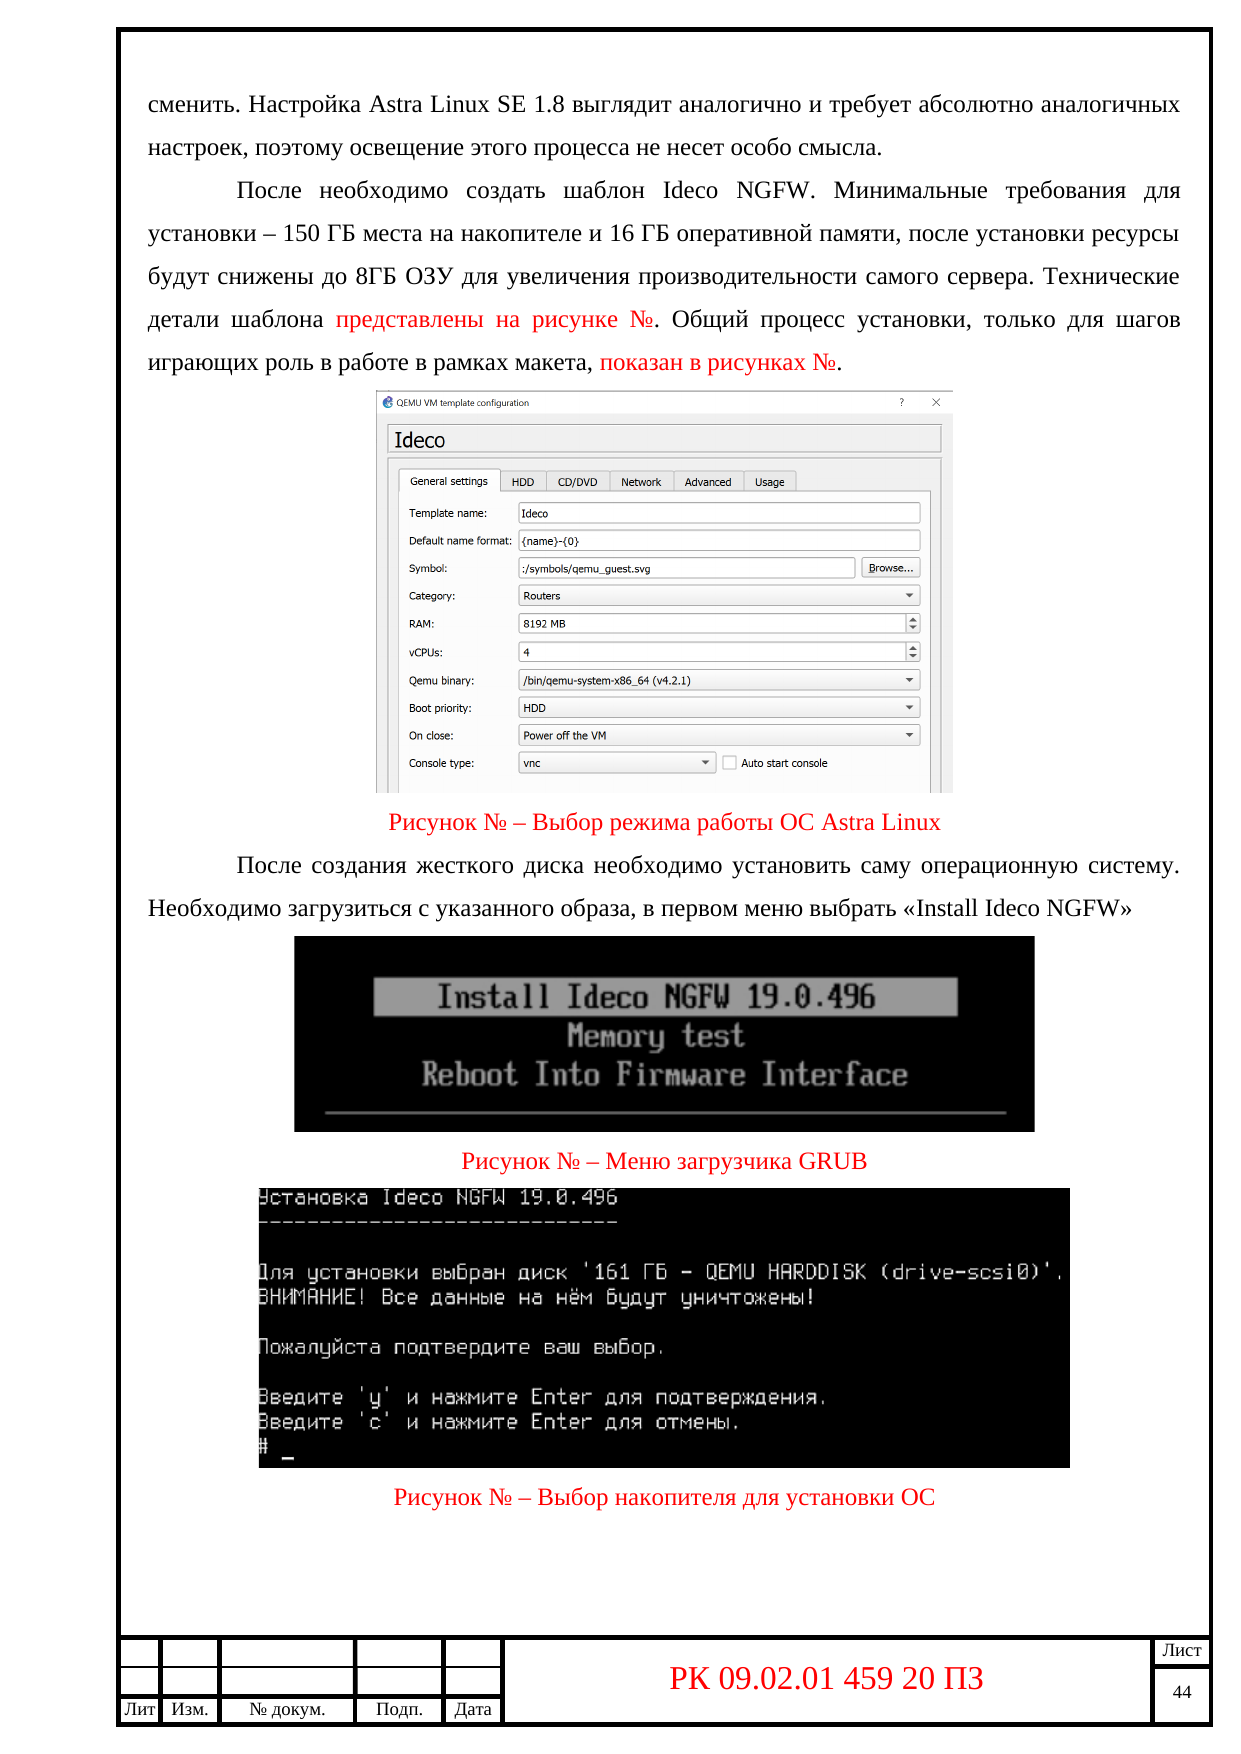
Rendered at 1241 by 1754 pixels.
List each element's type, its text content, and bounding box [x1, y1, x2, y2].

text После необходимо создать шаблон Ideco NGFW. Минимальные требования для установки – 150 ГБ места на накопителе и 16 ГБ оперативной памяти, после установки ресурсы будут снижены до 8ГБ ОЗУ для увеличения производительности самого сервера. Технические детали шаблона представлены на рисунке №. Общий процесс установки, только для шагов играющих роль в работе в рамках макета, показан в рисунках №. [148, 175, 1181, 376]
picture [376, 390, 953, 793]
picture [294, 936, 1035, 1132]
text Рисунок № – Выбор режима работы ОС Astra Linux [148, 807, 1181, 836]
text После создания жесткого диска необходимо установить саму операционную систему. Необходимо загрузиться с указанного образа, в первом меню выбрать «Install Ideco NGFW» [148, 850, 1181, 922]
text Рисунок № – Выбор накопителя для установки ОС [148, 1482, 1181, 1511]
picture [258, 1188, 1070, 1468]
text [148, 89, 1181, 161]
text Рисунок № – Меню загрузчика GRUB [148, 1146, 1181, 1174]
